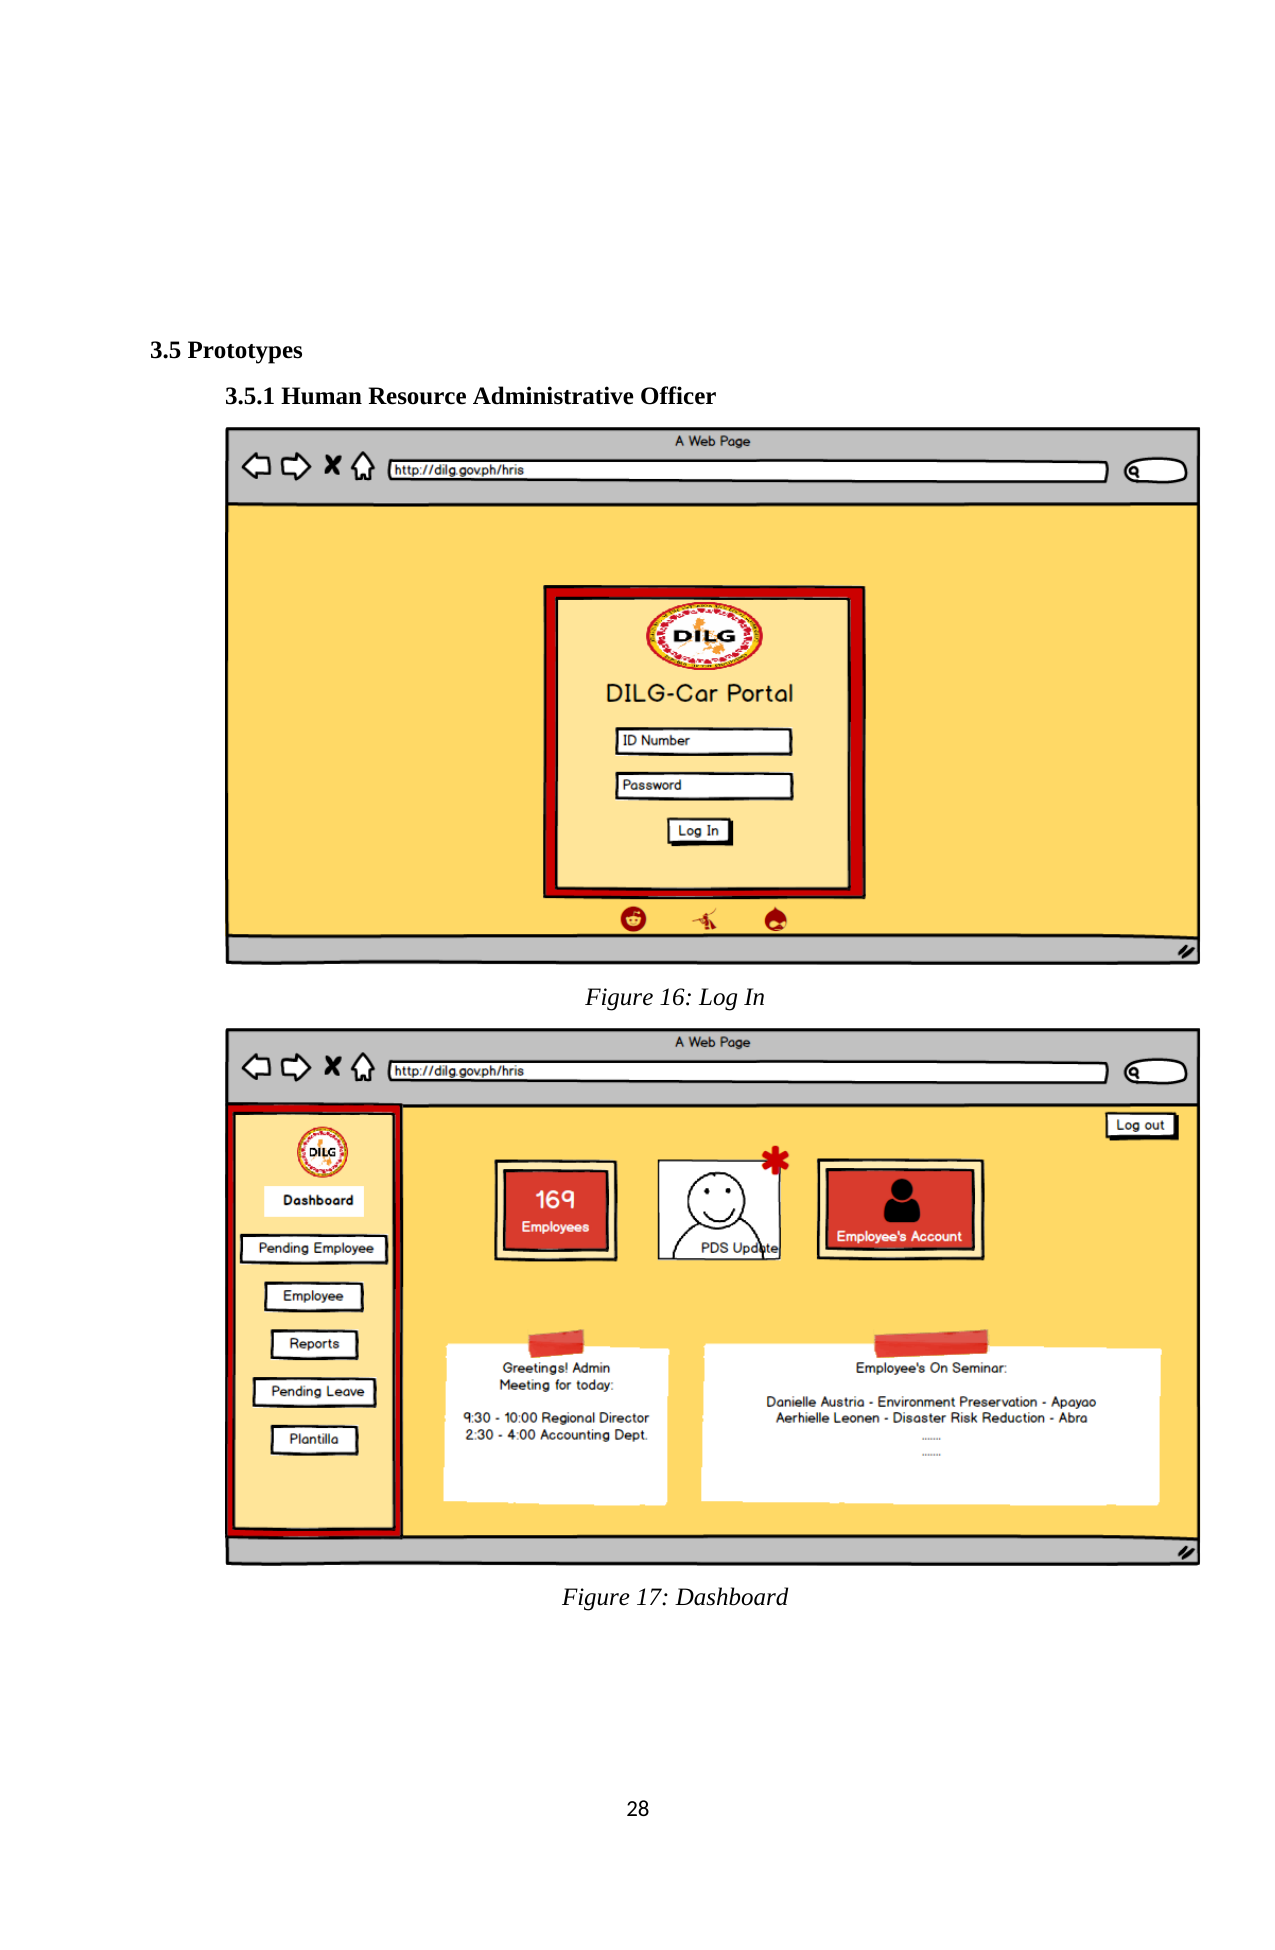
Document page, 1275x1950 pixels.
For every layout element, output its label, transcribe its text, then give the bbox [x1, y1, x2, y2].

text Figure 16: Log In [225, 982, 1125, 1011]
picture [225, 427, 1200, 965]
picture [225, 1028, 1200, 1566]
text 3.5 Prototypes [150, 335, 1125, 364]
text 3.5.1 Human Resource Administrative Officer [225, 381, 1125, 410]
text Figure 17: Dashboard [225, 1582, 1125, 1611]
